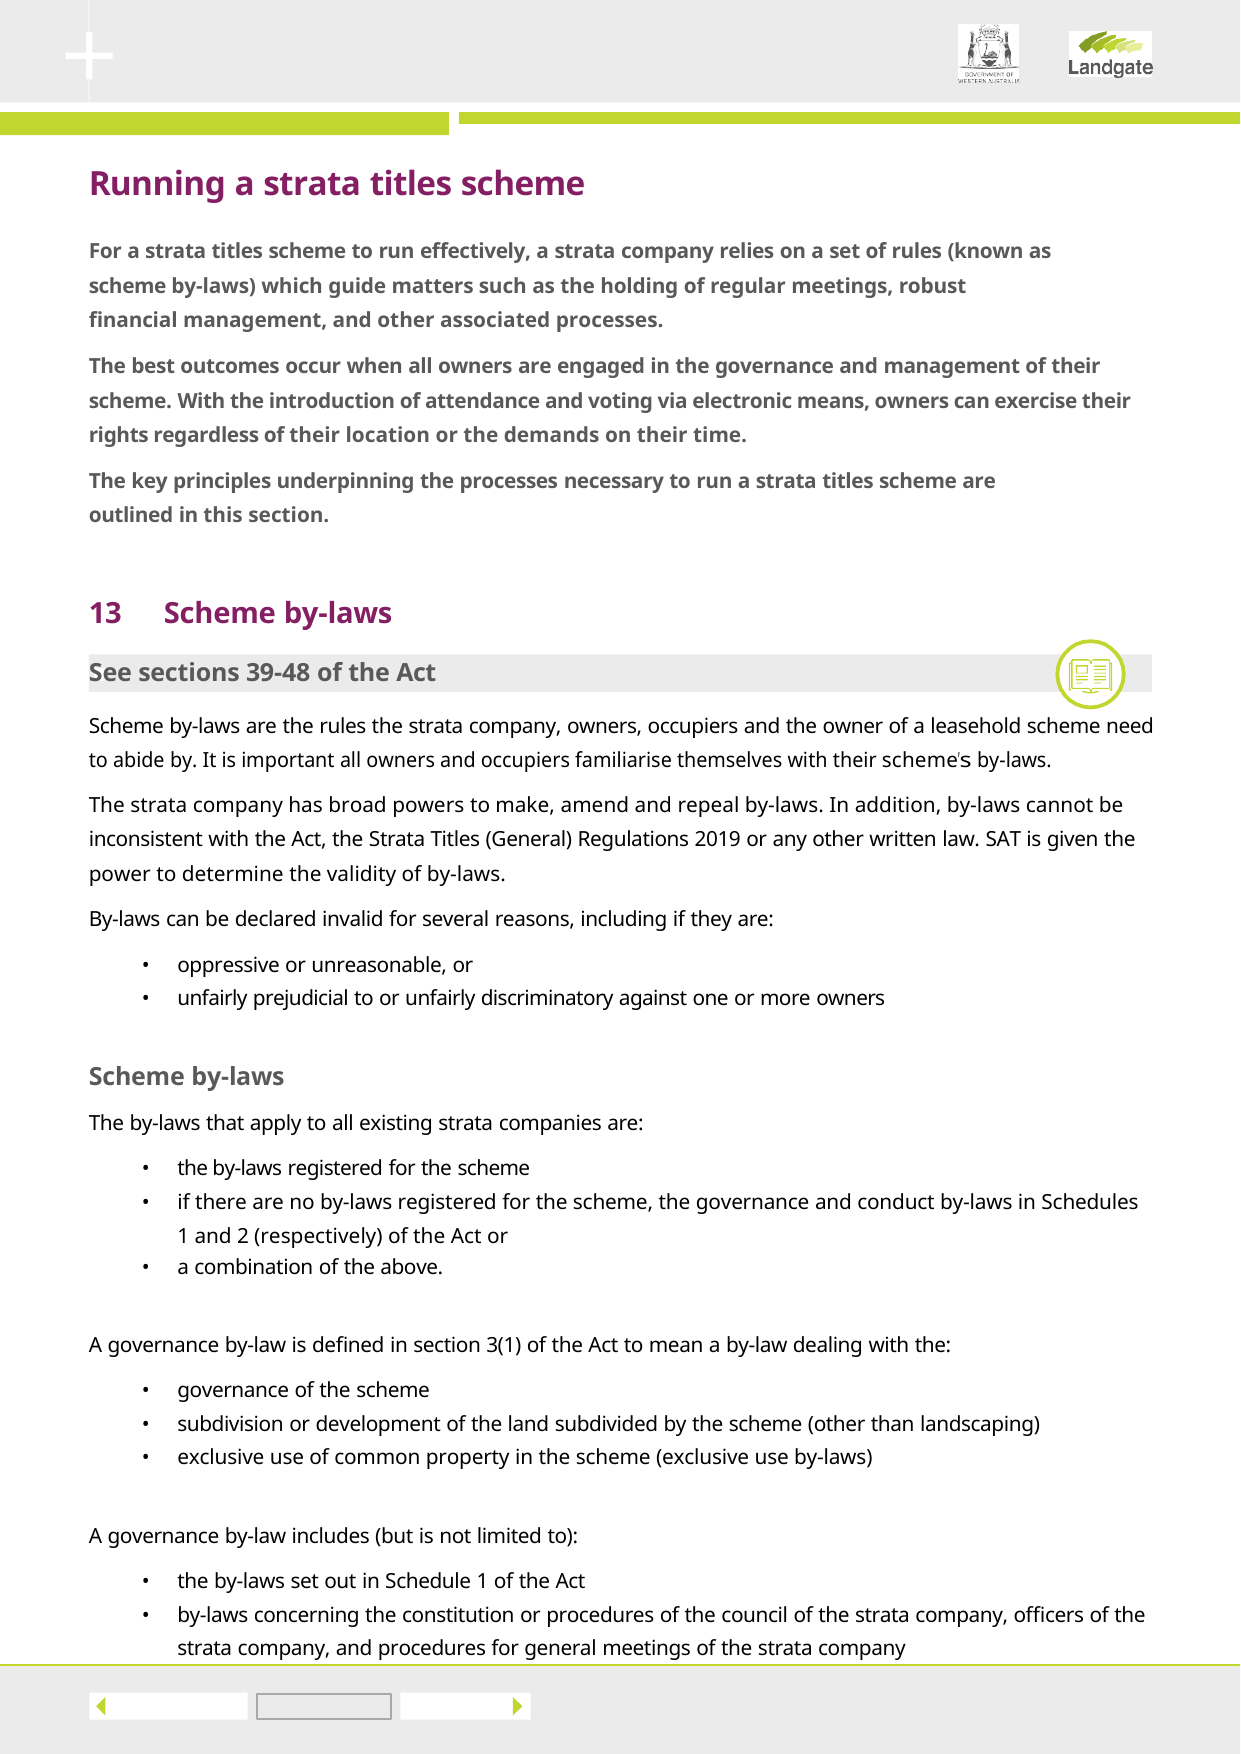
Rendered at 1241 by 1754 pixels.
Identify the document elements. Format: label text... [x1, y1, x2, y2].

subtitle Running a strata titles scheme [88, 159, 1240, 205]
list oppressive or unreasonable, or [142, 950, 1240, 978]
text A governance by-law includes (but is not limited to): [88, 1521, 1240, 1550]
text The best outcomes occur when all owners are engaged in the governance and management of their scheme. With the introduction of attendance and voting via electronic means, owners can exercise their rights regardless of their location or the demands on their time. [88, 351, 1152, 448]
text to abide by. It is important all owners and occupiers familiarise themselves with their scheme’s by-laws. [88, 745, 1240, 773]
text The key principles underpinning the processes necessary to run a strata titles scheme are outlined in this section. [88, 466, 1037, 529]
text The strata company has broad powers to make, amend and repeal by-laws. In addition, by-laws cannot be inconsistent with the Act, the Strata Titles (General) Regulations 2019 or any other written law. SAT is given the power to determine the validity of by-laws. [88, 790, 1138, 887]
list by-laws concerning the constitution or procedures of the council of the strata company, officers of the [142, 1600, 1240, 1628]
text strata company, and procedures for general meetings of the strata company [177, 1633, 1240, 1662]
list unfairly prejudicial to or unfairly discriminatory against one or more owners [142, 983, 1240, 1012]
text The by-laws that apply to all existing strata companies are: [88, 1108, 1240, 1137]
list the by-laws registered for the scheme [142, 1153, 1240, 1182]
text A governance by-law is defined in section 3(1) of the Act to mean a by-law dealing with the: [88, 1330, 1240, 1359]
subtitle Scheme by-laws [88, 1058, 1240, 1092]
list if there are no by-laws registered for the scheme, the governance and conduct by-laws in Schedules 1 and 2 (respectively) of the Act or [142, 1187, 1151, 1250]
list exclusive use of common property in the scheme (exclusive use by-laws) [142, 1442, 1240, 1471]
list subdivision or development of the land subdivided by the scheme (other than landscaping) [142, 1409, 1240, 1437]
text For a strata titles scheme to run effectively, a strata company relies on a set of rules (known as scheme by-laws) which guide matters such as the holding of regular meetings, robust financial management, and other associated processes. [88, 237, 1053, 334]
subtitle Scheme by-laws [88, 592, 1240, 632]
list the by-laws set out in Schedule 1 of the Act [142, 1567, 1240, 1595]
picture [958, 23, 1020, 83]
picture [1069, 31, 1153, 78]
list governance of the scheme [142, 1375, 1240, 1404]
list a combination of the above. [142, 1256, 1240, 1279]
text Scheme by-laws are the rules the strata company, owners, occupiers and the owner of a leasehold scheme need [88, 639, 1240, 740]
text By-laws can be declared invalid for several reasons, including if they are: [88, 904, 1240, 933]
